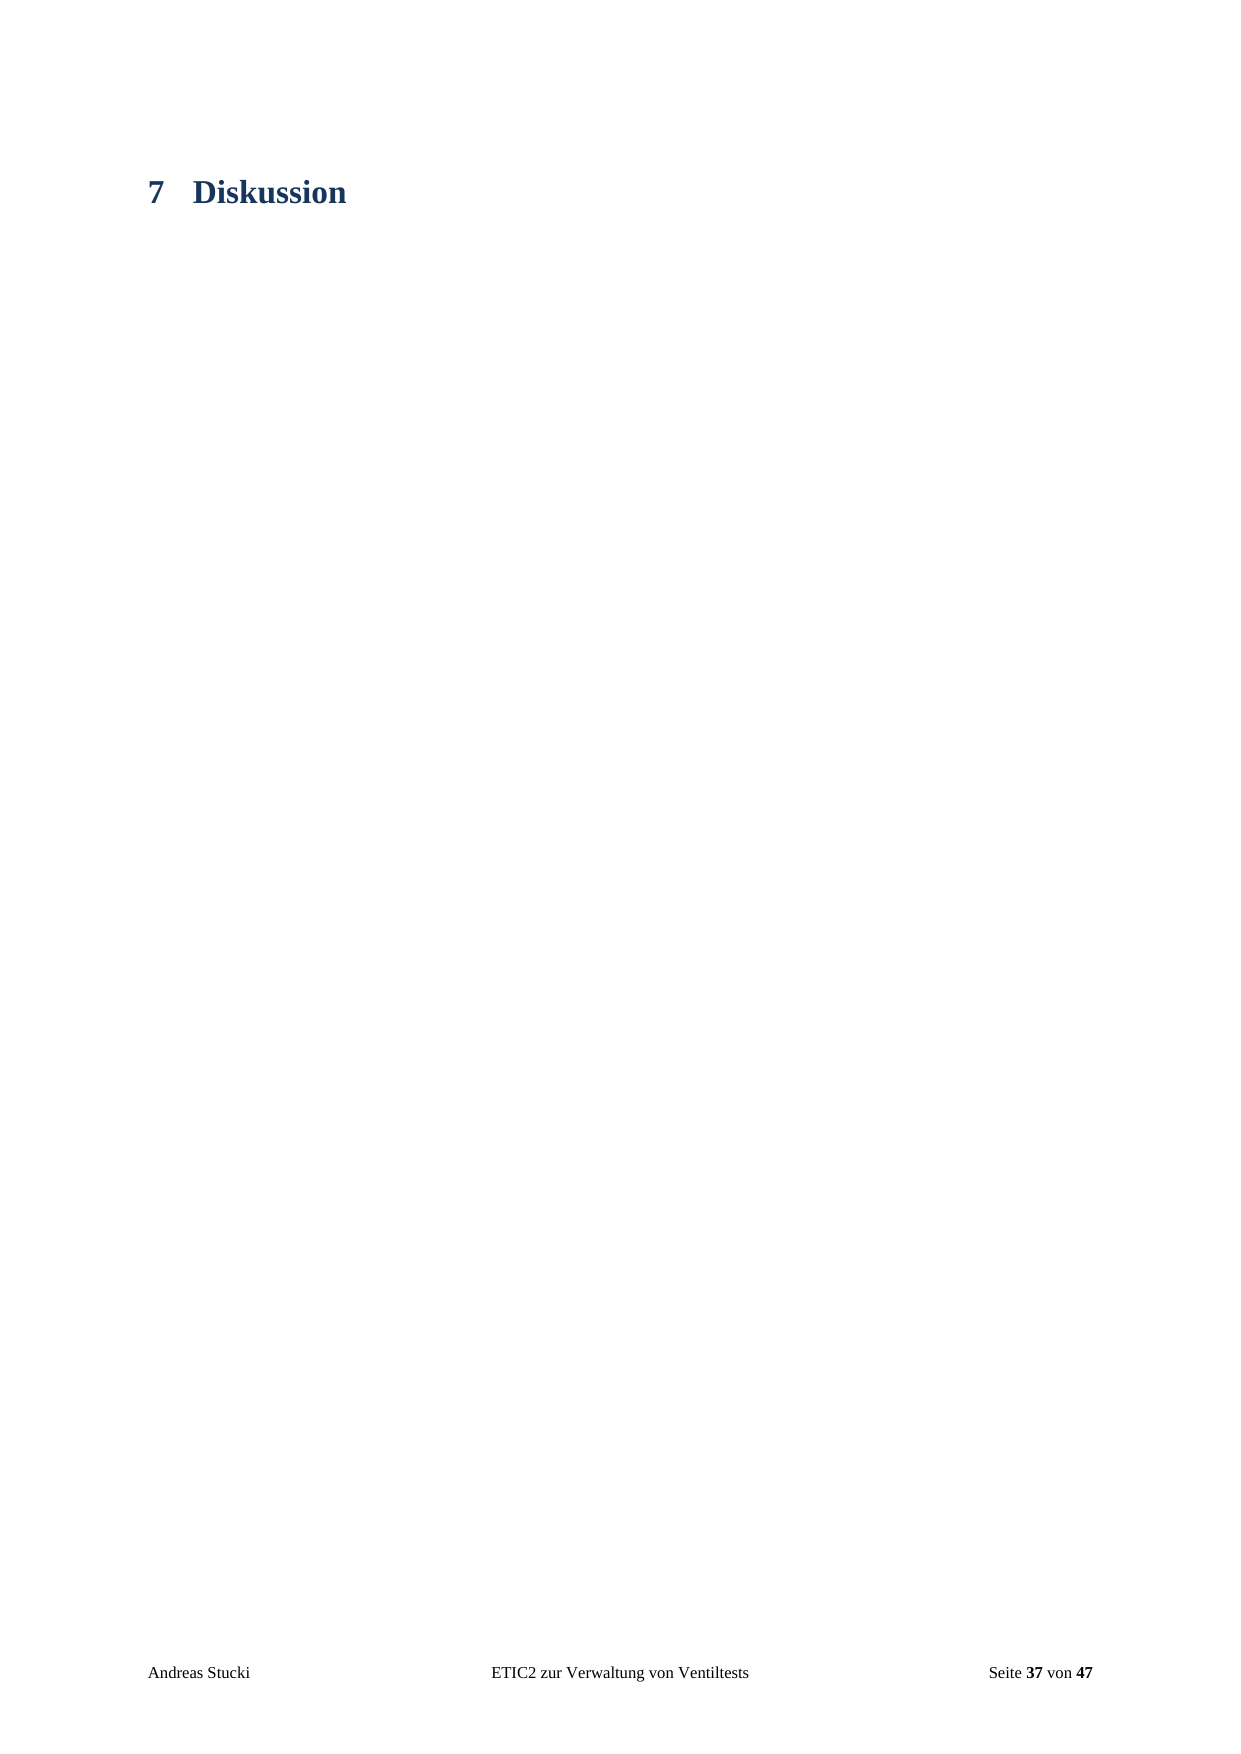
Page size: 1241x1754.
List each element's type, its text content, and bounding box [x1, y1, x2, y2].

subtitle Diskussion [148, 173, 1092, 211]
